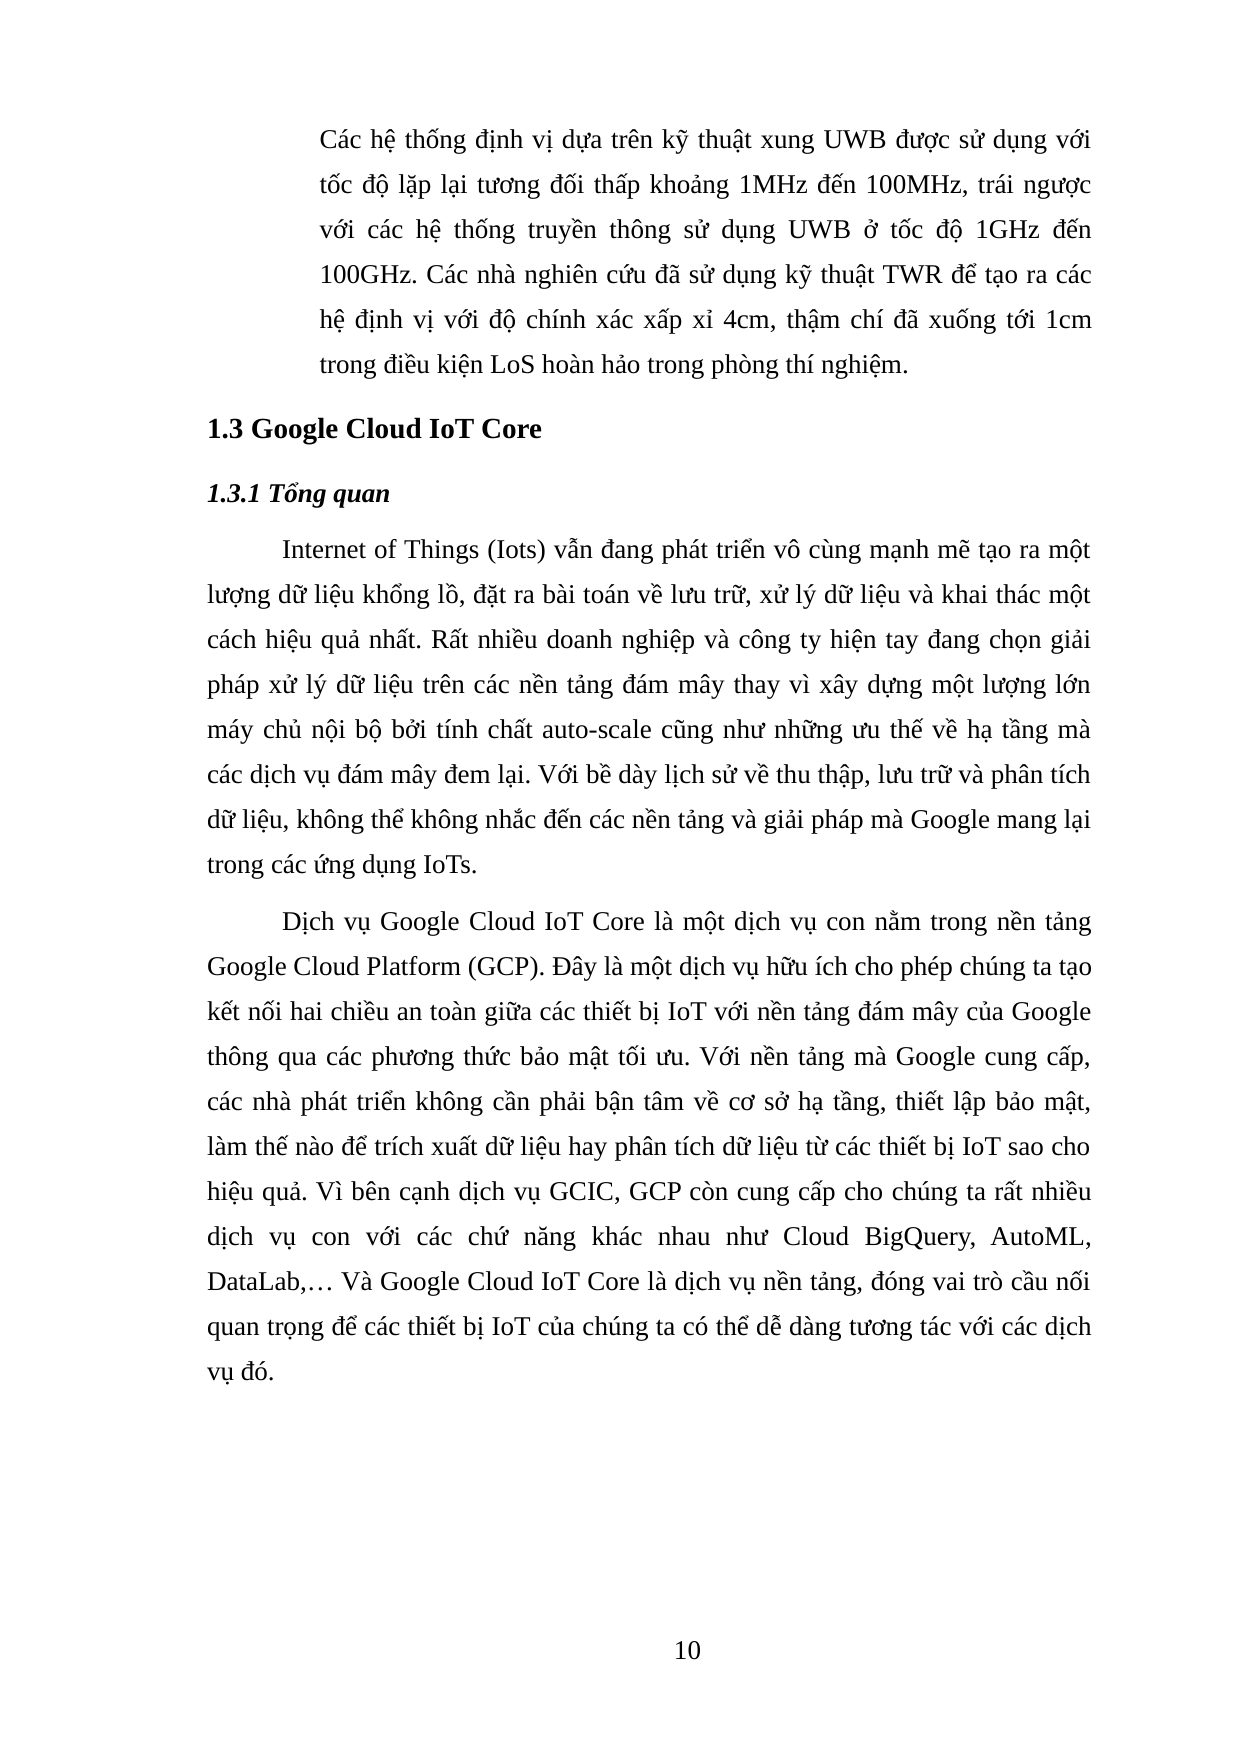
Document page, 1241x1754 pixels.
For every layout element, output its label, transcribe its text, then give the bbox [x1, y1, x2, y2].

text Internet of Things (Iots) vẫn đang phát triển vô cùng mạnh mẽ tạo ra một lượng dữ liệu khổng lồ, đặt ra bài toán về lưu trữ, xử lý dữ liệu và khai thác một cách hiệu quả nhất. Rất nhiều doanh nghiệp và công ty hiện tay đang chọn giải pháp xử lý dữ liệu trên các nền tảng đám mây thay vì xây dựng một lượng lớn máy chủ nội bộ bởi tính chất auto-scale cũng như những ưu thế về hạ tầng mà các dịch vụ đám mây đem lại. Với bề dày lịch sử về thu thập, lưu trữ và phân tích dữ liệu, không thể không nhắc đến các nền tảng và giải pháp mà Google mang lại trong các ứng dụng IoTs. [207, 531, 1092, 883]
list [282, 120, 1092, 382]
subtitle Google Cloud IoT Core [207, 409, 1092, 447]
text Dịch vụ Google Cloud IoT Core là một dịch vụ con nằm trong nền tảng Google Cloud Platform (GCP). Đây là một dịch vụ hữu ích cho phép chúng ta tạo kết nối hai chiều an toàn giữa các thiết bị IoT với nền tảng đám mây của Google thông qua các phương thức bảo mật tối ưu. Với nền tảng mà Google cung cấp, các nhà phát triển không cần phải bận tâm về cơ sở hạ tầng, thiết lập bảo mật, làm thế nào để trích xuất dữ liệu hay phân tích dữ liệu từ các thiết bị IoT sao cho hiệu quả. Vì bên cạnh dịch vụ GCIC, GCP còn cung cấp cho chúng ta rất nhiều dịch vụ con với các chứ năng khác nhau như Cloud BigQuery, AutoML, DataLab,… Và Google Cloud IoT Core là dịch vụ nền tảng, đóng vai trò cầu nối quan trọng để các thiết bị IoT của chúng ta có thể dễ dàng tương tác với các dịch vụ đó. [207, 902, 1092, 1389]
subtitle Tổng quan [207, 474, 1092, 512]
